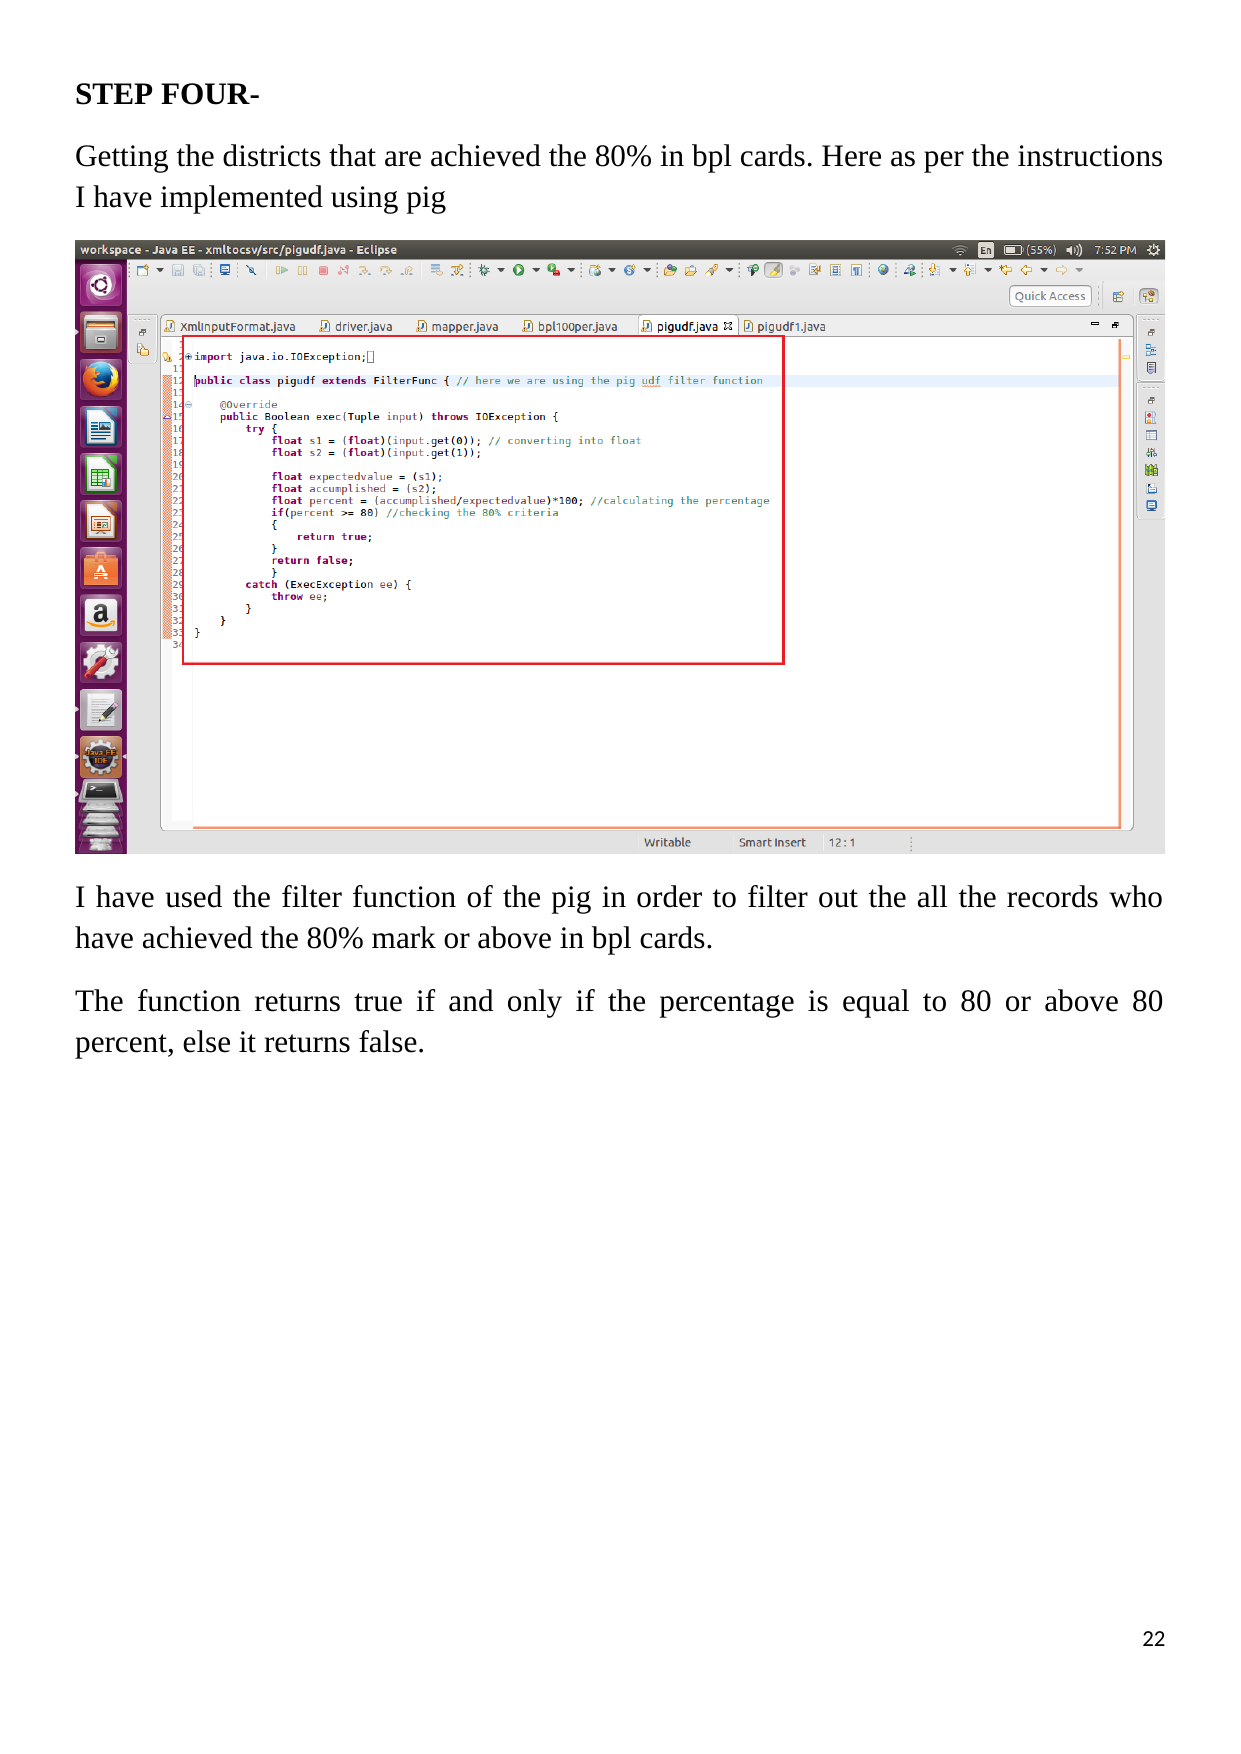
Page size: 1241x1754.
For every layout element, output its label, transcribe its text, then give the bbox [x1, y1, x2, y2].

text I have used the filter function of the pig in order to filter out the all the records who have achieved the 80% mark or above in bpl cards. [75, 878, 1165, 956]
text Getting the districts that are achieved the 80% in bpl cards. Here as per the instructions I have implemented using pig [75, 137, 1165, 214]
text STEP FOUR- [75, 75, 1165, 111]
picture [75, 240, 1166, 854]
text The function returns true if and only if the percentage is equal to 80 or above 80 percent, else it returns false. [75, 982, 1165, 1059]
